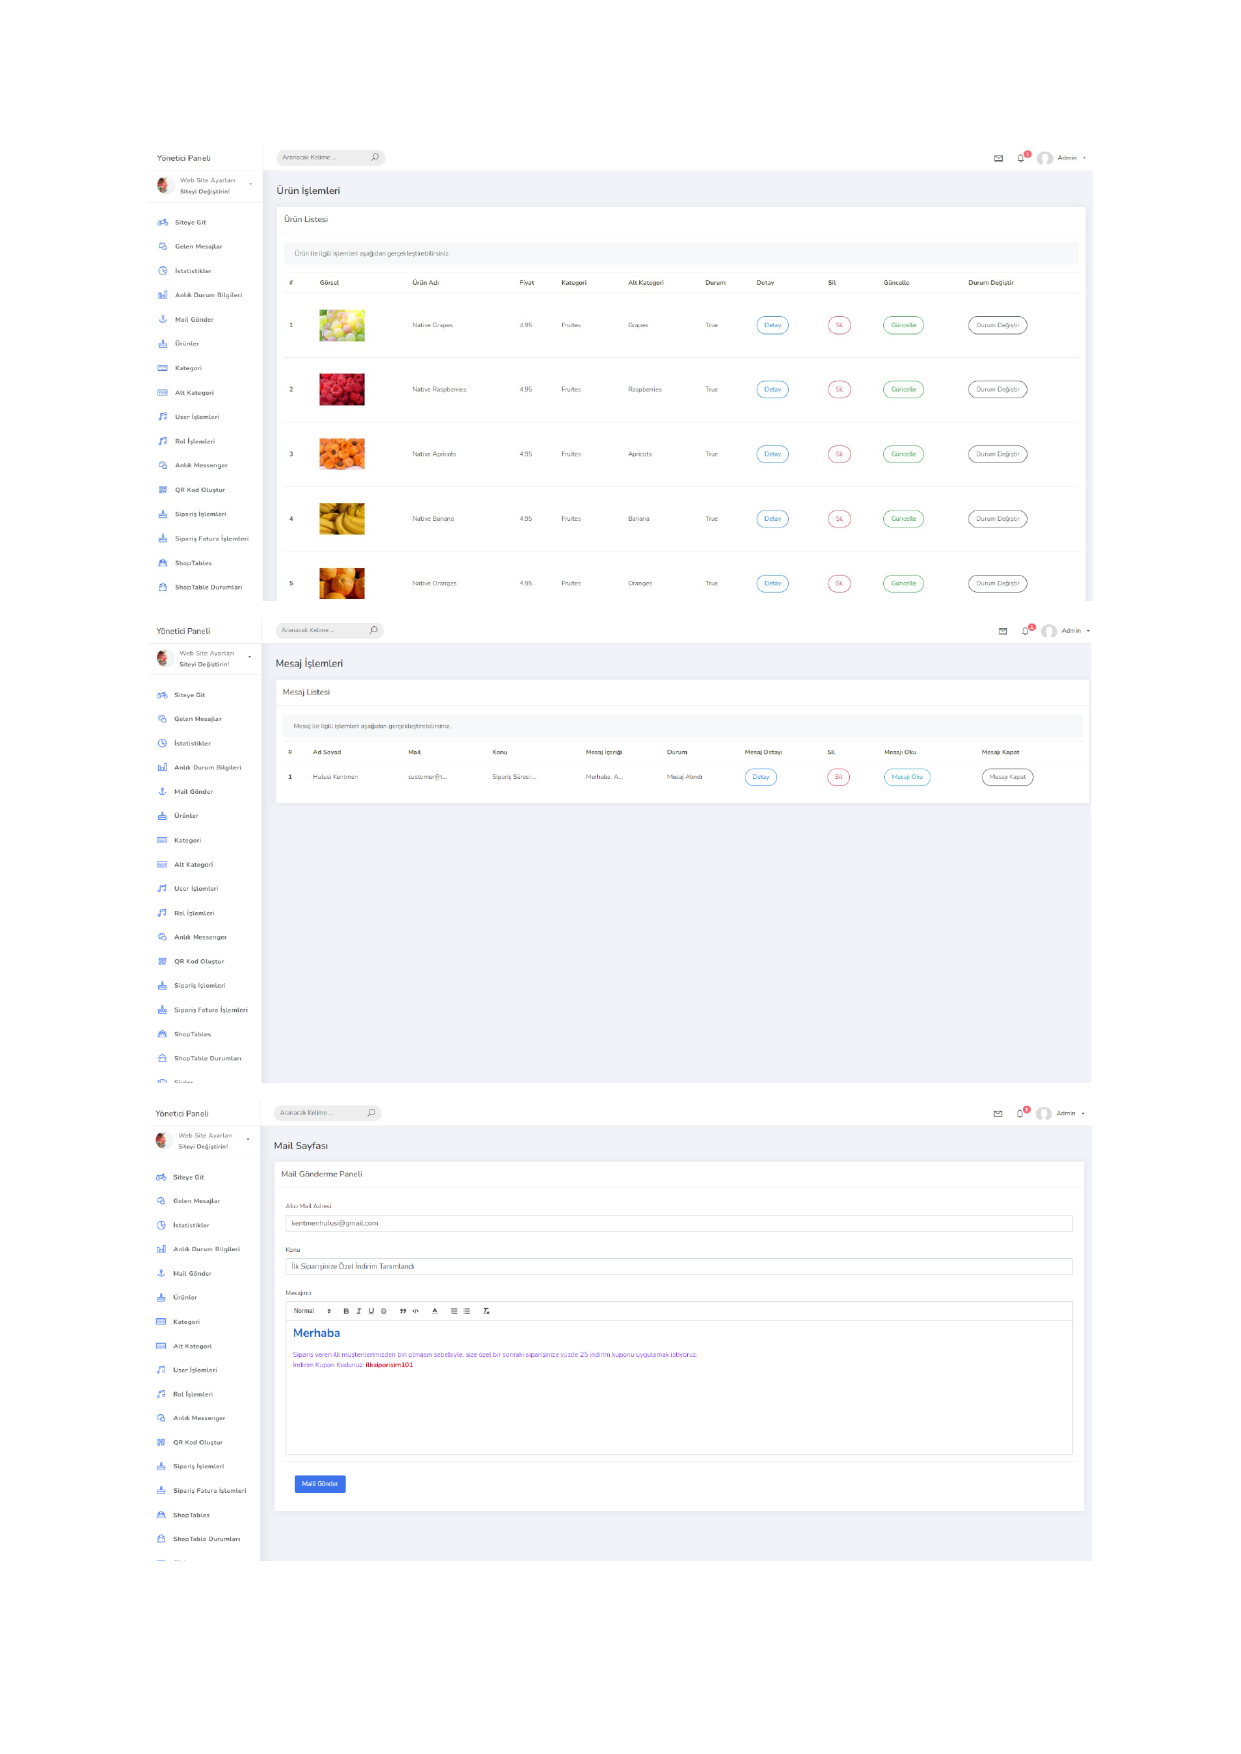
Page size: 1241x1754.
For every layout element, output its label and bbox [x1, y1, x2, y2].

picture [147, 147, 1094, 601]
picture [149, 619, 1092, 1083]
picture [147, 1101, 1093, 1561]
